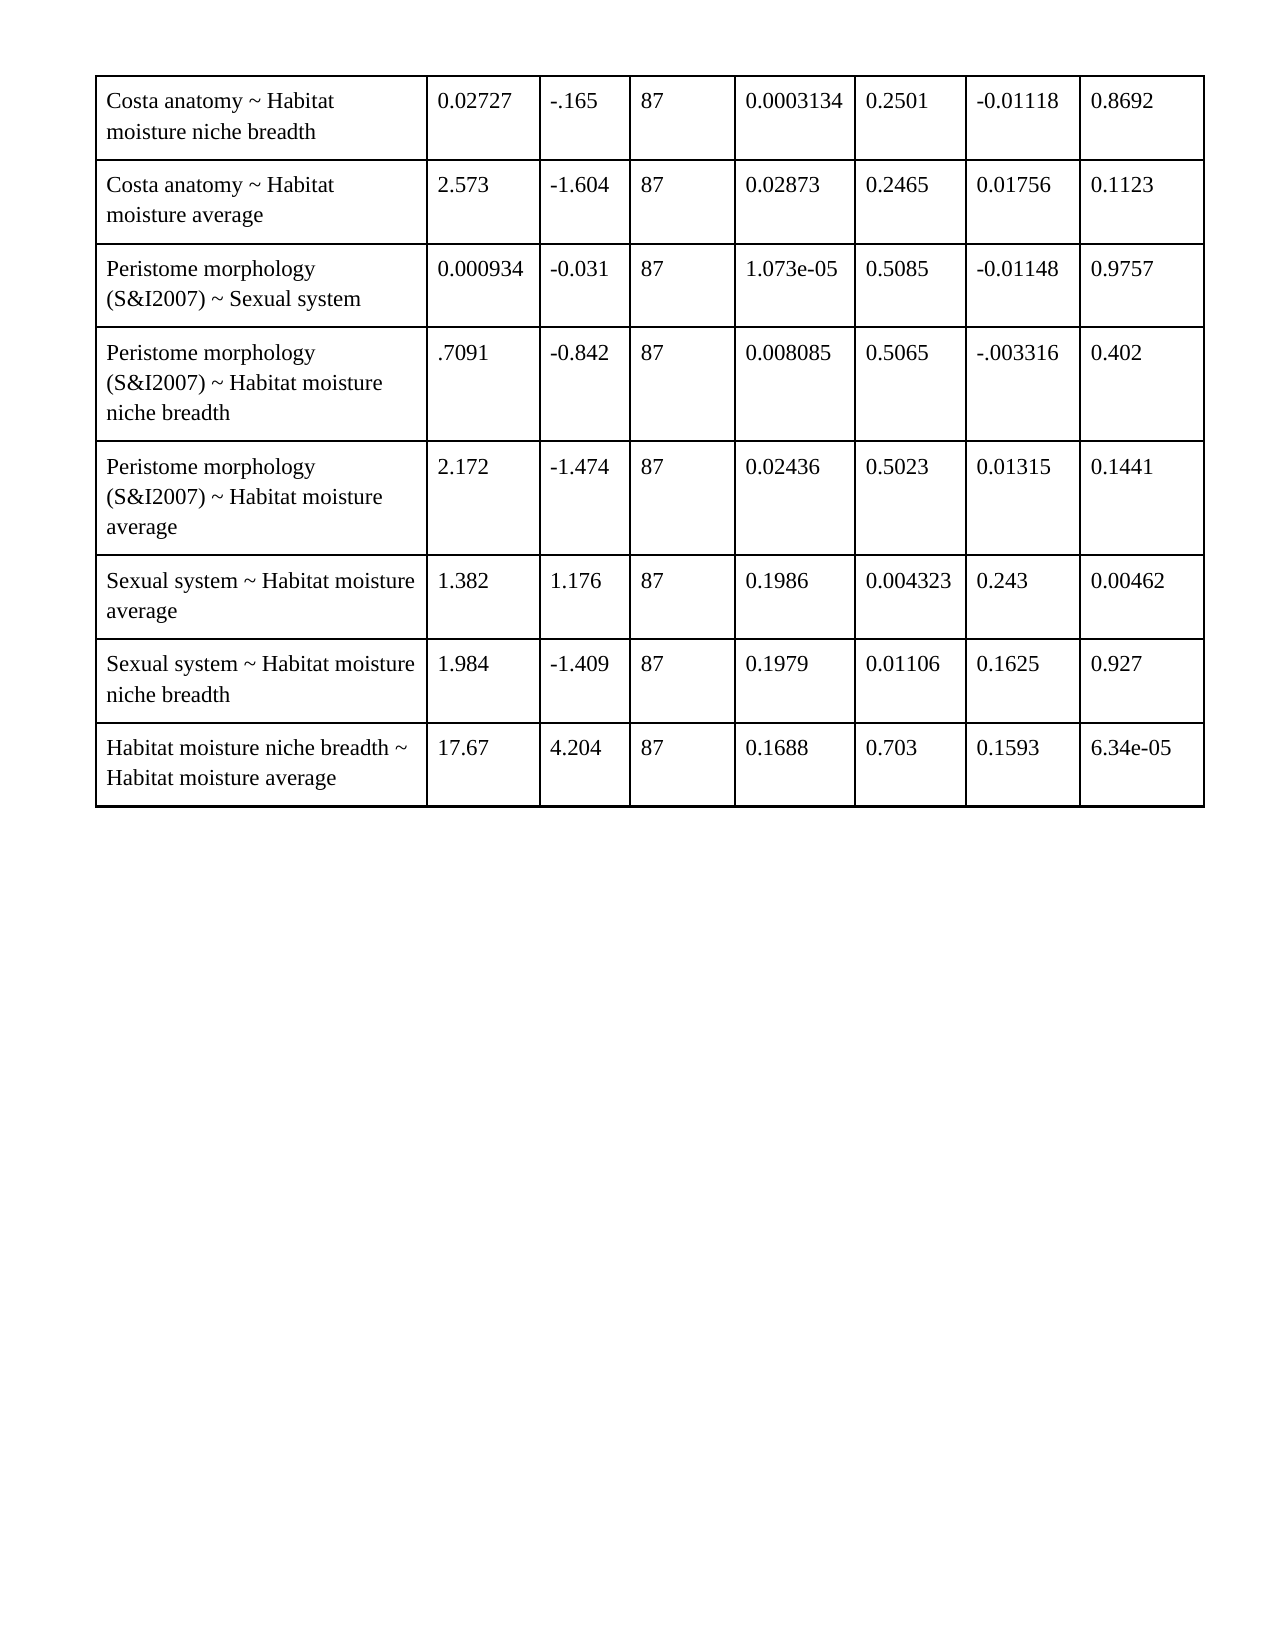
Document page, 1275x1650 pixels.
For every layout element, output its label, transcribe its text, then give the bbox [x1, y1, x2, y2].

table_cell 2.573 [428, 161, 539, 242]
table_cell 0.008085 [736, 328, 854, 440]
table_cell 0.9757 [1081, 245, 1203, 326]
table_cell -0.031 [541, 245, 629, 326]
table_cell 1.073e-05 [736, 245, 854, 326]
table_cell 0.2501 [856, 77, 965, 159]
table_cell 87 [631, 724, 734, 805]
table_cell 0.1986 [736, 556, 854, 638]
table_cell 0.402 [1081, 328, 1203, 440]
table_cell 1.176 [541, 556, 629, 638]
table_cell 0.000934 [428, 245, 539, 326]
table_cell .7091 [428, 328, 539, 440]
table_cell 87 [631, 77, 734, 159]
table_cell 0.2465 [856, 161, 965, 242]
table_cell 0.8692 [1081, 77, 1203, 159]
table_cell -0.842 [541, 328, 629, 440]
table_cell -0.01118 [967, 77, 1079, 159]
table_cell Costa anatomy ~ Habitat moisture average [97, 161, 426, 242]
table_cell 0.5085 [856, 245, 965, 326]
table_cell 4.204 [541, 724, 629, 805]
table_cell 0.0003134 [736, 77, 854, 159]
table_cell 0.5065 [856, 328, 965, 440]
table_cell 87 [631, 328, 734, 440]
table_cell 6.34e-05 [1081, 724, 1203, 805]
table_cell 0.1441 [1081, 442, 1203, 554]
table_cell Costa anatomy ~ Habitat moisture niche breadth [97, 77, 426, 159]
table_cell 0.02873 [736, 161, 854, 242]
table_cell -.165 [541, 77, 629, 159]
table_cell Sexual system ~ Habitat moisture niche breadth [97, 640, 426, 722]
table_cell 87 [631, 245, 734, 326]
table_cell 0.5023 [856, 442, 965, 554]
table_cell 87 [631, 161, 734, 242]
table_cell 1.382 [428, 556, 539, 638]
table_cell -1.604 [541, 161, 629, 242]
table_cell -1.474 [541, 442, 629, 554]
table_cell 0.927 [1081, 640, 1203, 722]
table_cell 0.1979 [736, 640, 854, 722]
table_cell 1.984 [428, 640, 539, 722]
table_cell -.003316 [967, 328, 1079, 440]
table_cell Peristome morphology (S&I2007) ~ Habitat moisture niche breadth [97, 328, 426, 440]
table_cell 2.172 [428, 442, 539, 554]
table_cell 0.00462 [1081, 556, 1203, 638]
table_cell 0.1593 [967, 724, 1079, 805]
table_cell Peristome morphology (S&I2007) ~ Habitat moisture average [97, 442, 426, 554]
table_cell 87 [631, 640, 734, 722]
table_cell Peristome morphology (S&I2007) ~ Sexual system [97, 245, 426, 326]
table_cell 87 [631, 556, 734, 638]
table_cell -1.409 [541, 640, 629, 722]
table_cell 0.1688 [736, 724, 854, 805]
table_cell -0.01148 [967, 245, 1079, 326]
table_cell 0.01106 [856, 640, 965, 722]
table_cell 0.02727 [428, 77, 539, 159]
table_cell 0.004323 [856, 556, 965, 638]
table_cell 0.02436 [736, 442, 854, 554]
table_cell Sexual system ~ Habitat moisture average [97, 556, 426, 638]
table_cell 0.1625 [967, 640, 1079, 722]
table_cell Habitat moisture niche breadth ~ Habitat moisture average [97, 724, 426, 805]
table_cell 0.243 [967, 556, 1079, 638]
table_cell 0.703 [856, 724, 965, 805]
table_cell 0.01315 [967, 442, 1079, 554]
table_cell 17.67 [428, 724, 539, 805]
table_cell 87 [631, 442, 734, 554]
table_cell 0.1123 [1081, 161, 1203, 242]
table_cell 0.01756 [967, 161, 1079, 242]
